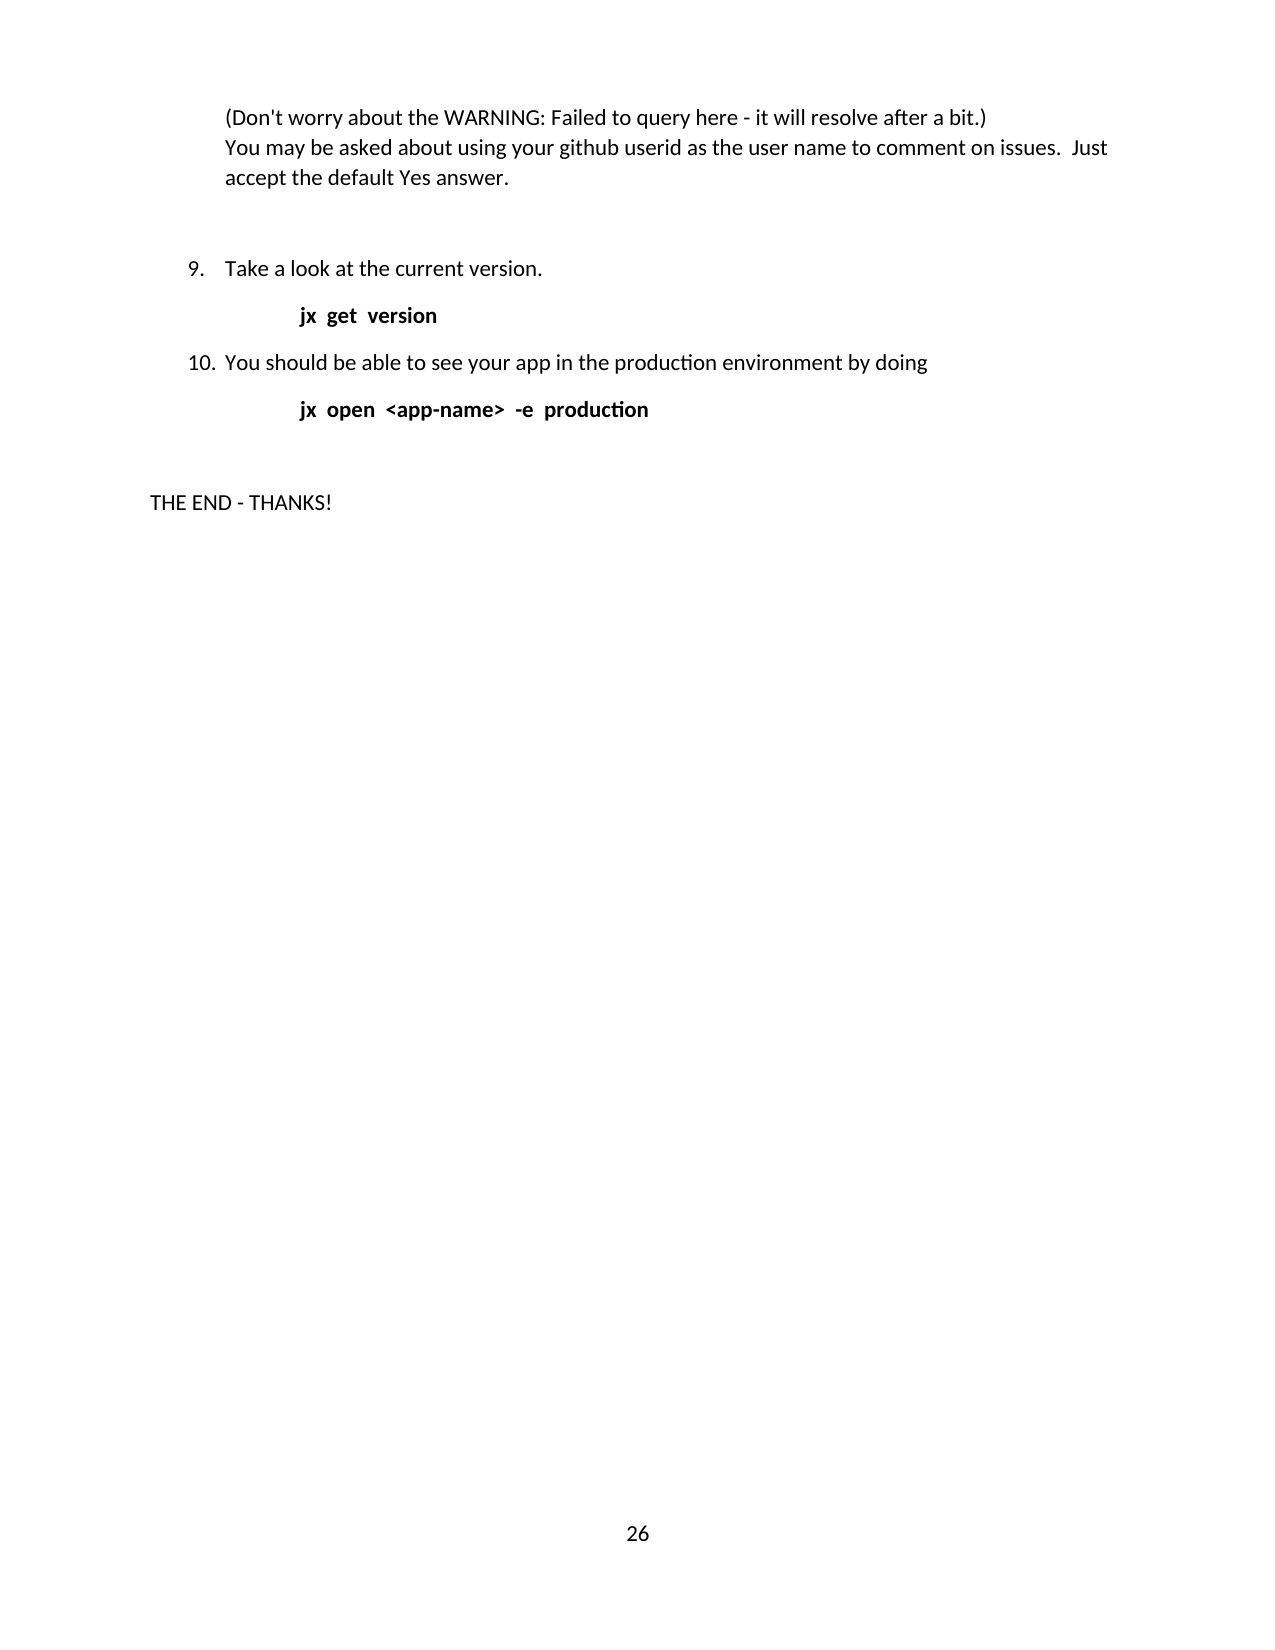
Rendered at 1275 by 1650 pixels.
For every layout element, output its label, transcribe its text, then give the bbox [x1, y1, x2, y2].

list Take a look at the current version. [187, 254, 1125, 282]
text jx get version [300, 301, 1125, 329]
text THE END - THANKS! [150, 488, 1125, 516]
list (Don't worry about the WARNING: Failed to query here - it will resolve after a bit.) [225, 103, 1125, 131]
list You may be asked about using your github userid as the user name to comment on issues. Just accept the default Yes answer. [225, 133, 1125, 191]
list You should be able to see your app in the production environment by doing [187, 348, 1125, 376]
text jx open <app-name> -e production [300, 395, 1125, 423]
